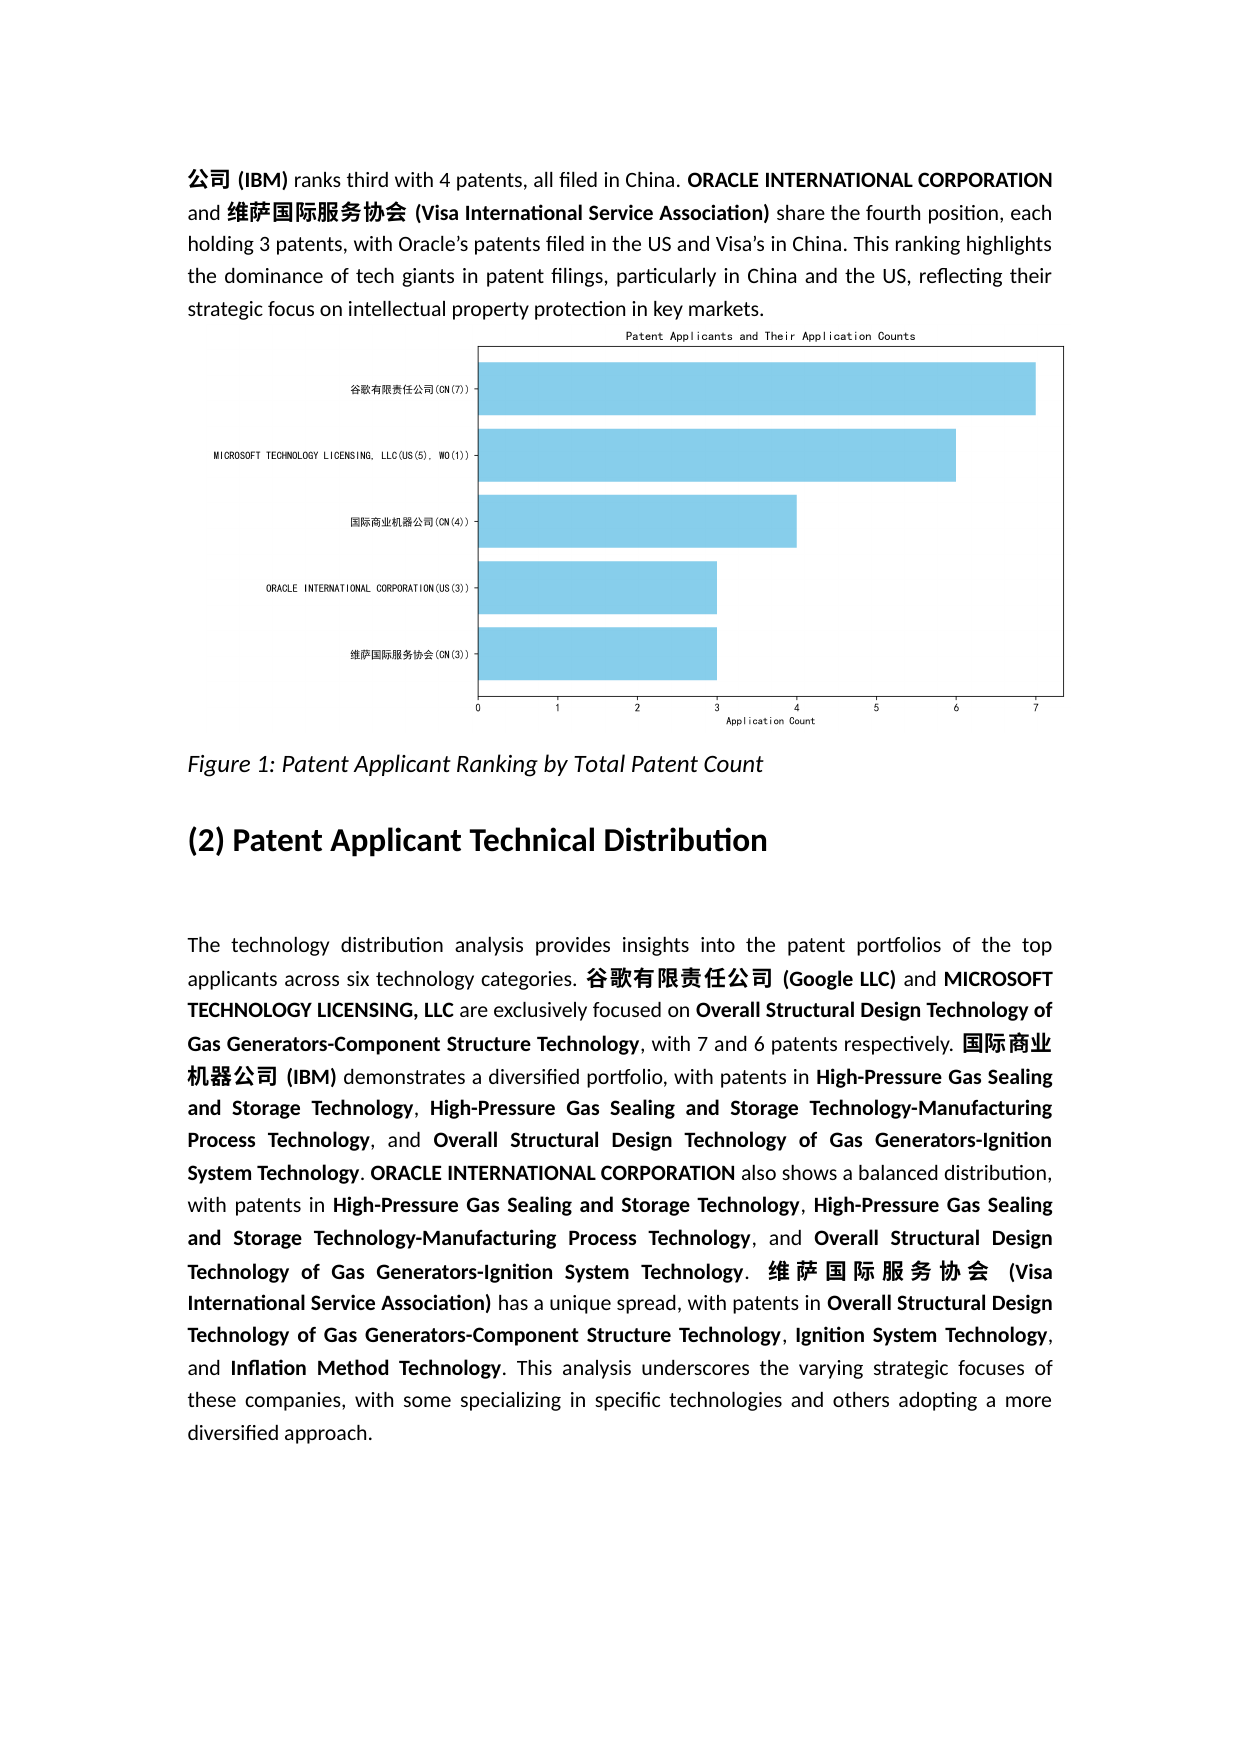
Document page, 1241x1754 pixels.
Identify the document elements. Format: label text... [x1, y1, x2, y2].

picture [206, 324, 1071, 733]
subtitle (2) Patent Applicant Technical Distribution [187, 807, 1053, 872]
